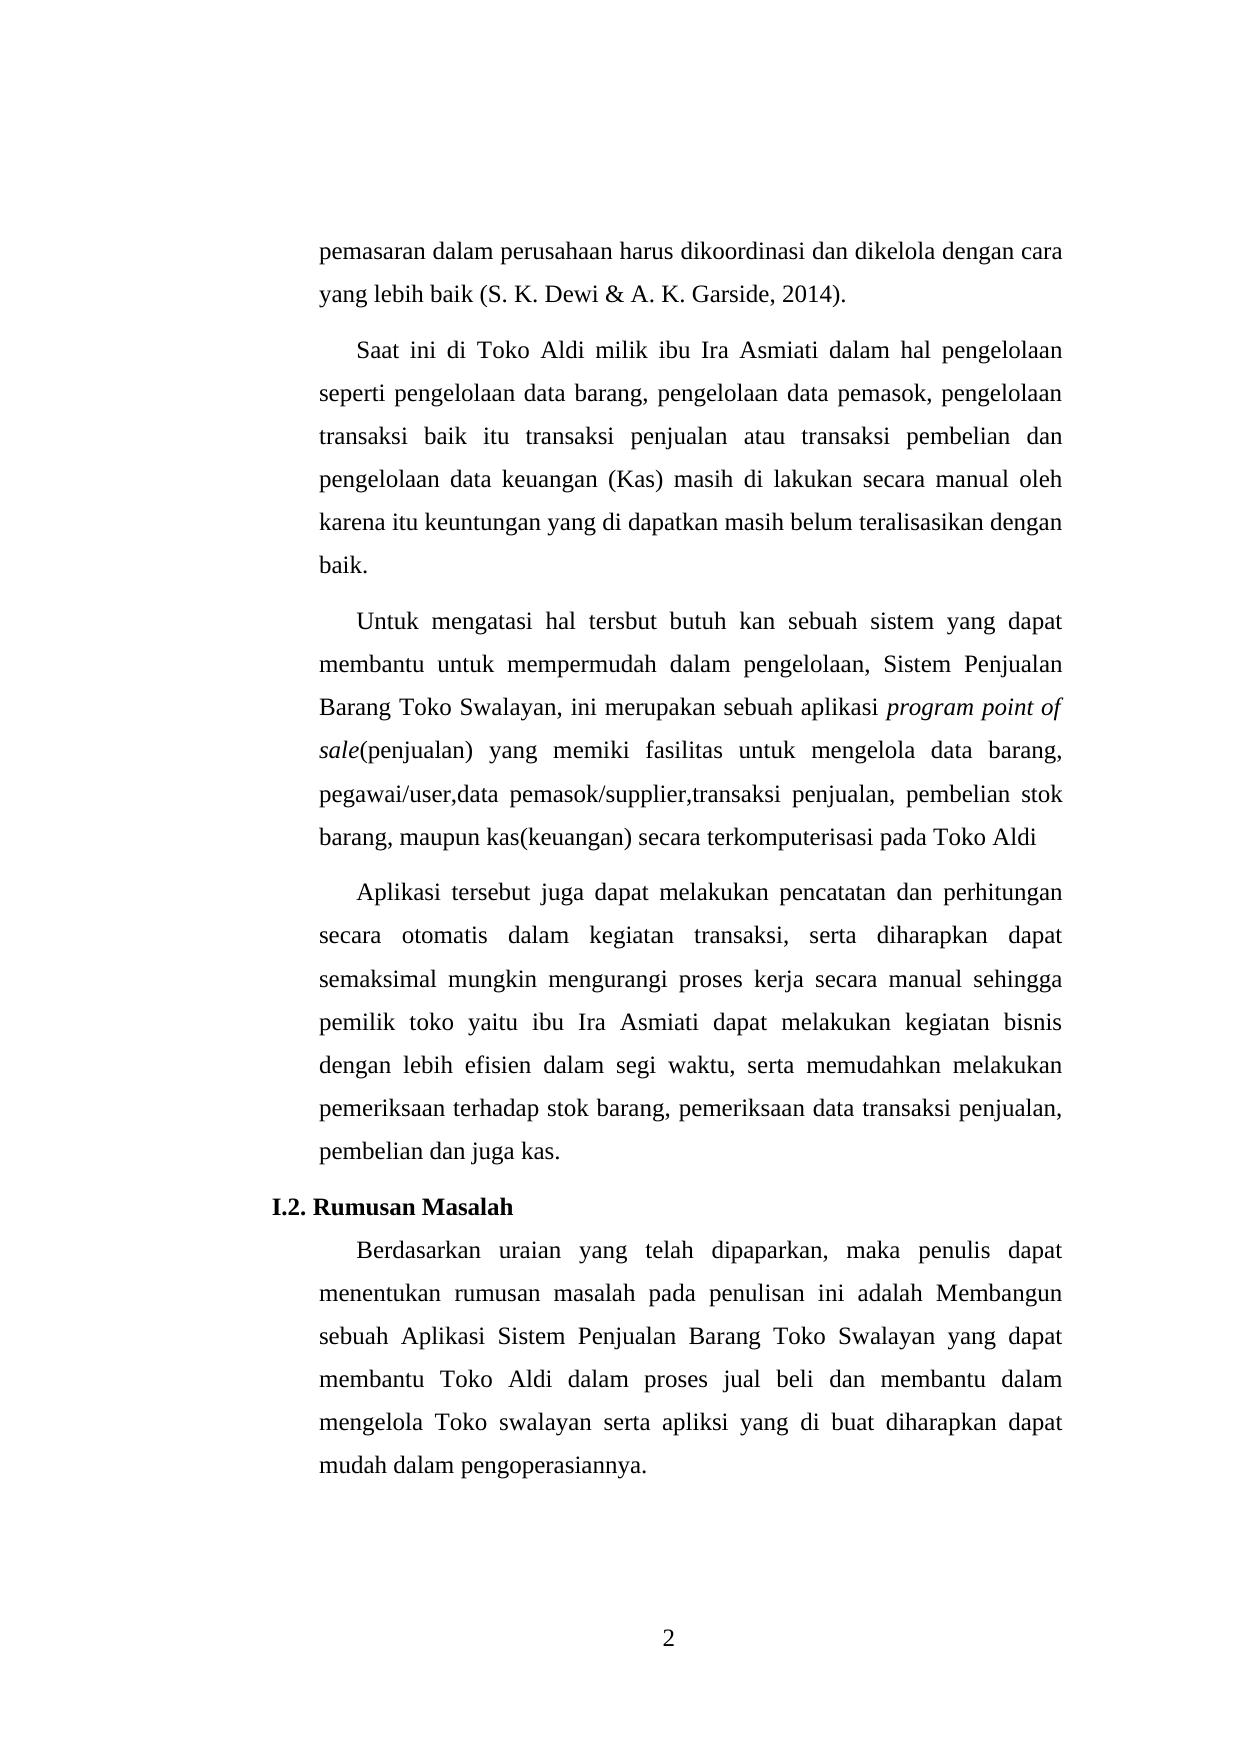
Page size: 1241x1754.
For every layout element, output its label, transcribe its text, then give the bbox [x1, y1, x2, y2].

text Aplikasi tersebut juga dapat melakukan pencatatan dan perhitungan secara otomatis dalam kegiatan transaksi, serta diharapkan dapat semaksimal mungkin mengurangi proses kerja secara manual sehingga pemilik toko yaitu ibu Ira Asmiati dapat melakukan kegiatan bisnis dengan lebih efisien dalam segi waktu, serta memudahkan melakukan pemeriksaan terhadap stok barang, pemeriksaan data transaksi penjualan, pembelian dan juga kas. [319, 877, 1063, 1165]
text Untuk mengatasi hal tersbut butuh kan sebuah sistem yang dapat membantu untuk mempermudah dalam pengelolaan, Sistem Penjualan Barang Toko Swalayan, ini merupakan sebuah aplikasi program point of sale(penjualan) yang memiki fasilitas untuk mengelola data barang, pegawai/user,data pemasok/supplier,transaksi penjualan, pembelian stok barang, maupun kas(keuangan) secara terkomputerisasi pada Toko Aldi [319, 606, 1063, 851]
subtitle Rumusan Masalah [272, 1192, 1063, 1221]
text Saat ini di Toko Aldi milik ibu Ira Asmiati dalam hal pengelolaan seperti pengelolaan data barang, pengelolaan data pemasok, pengelolaan transaksi baik itu transaksi penjualan atau transaksi pembelian dan pengelolaan data keuangan (Kas) masih di lakukan secara manual oleh karena itu keuntungan yang di dapatkan masih belum teralisasikan dengan baik. [319, 335, 1063, 579]
text Berdasarkan uraian yang telah dipaparkan, maka penulis dapat menentukan rumusan masalah pada penulisan ini adalah Membangun sebuah Aplikasi Sistem Penjualan Barang Toko Swalayan yang dapat membantu Toko Aldi dalam proses jual beli dan membantu dalam mengelola Toko swalayan serta apliksi yang di buat diharapkan dapat mudah dalam pengoperasiannya. [319, 1235, 1063, 1479]
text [319, 236, 1063, 308]
